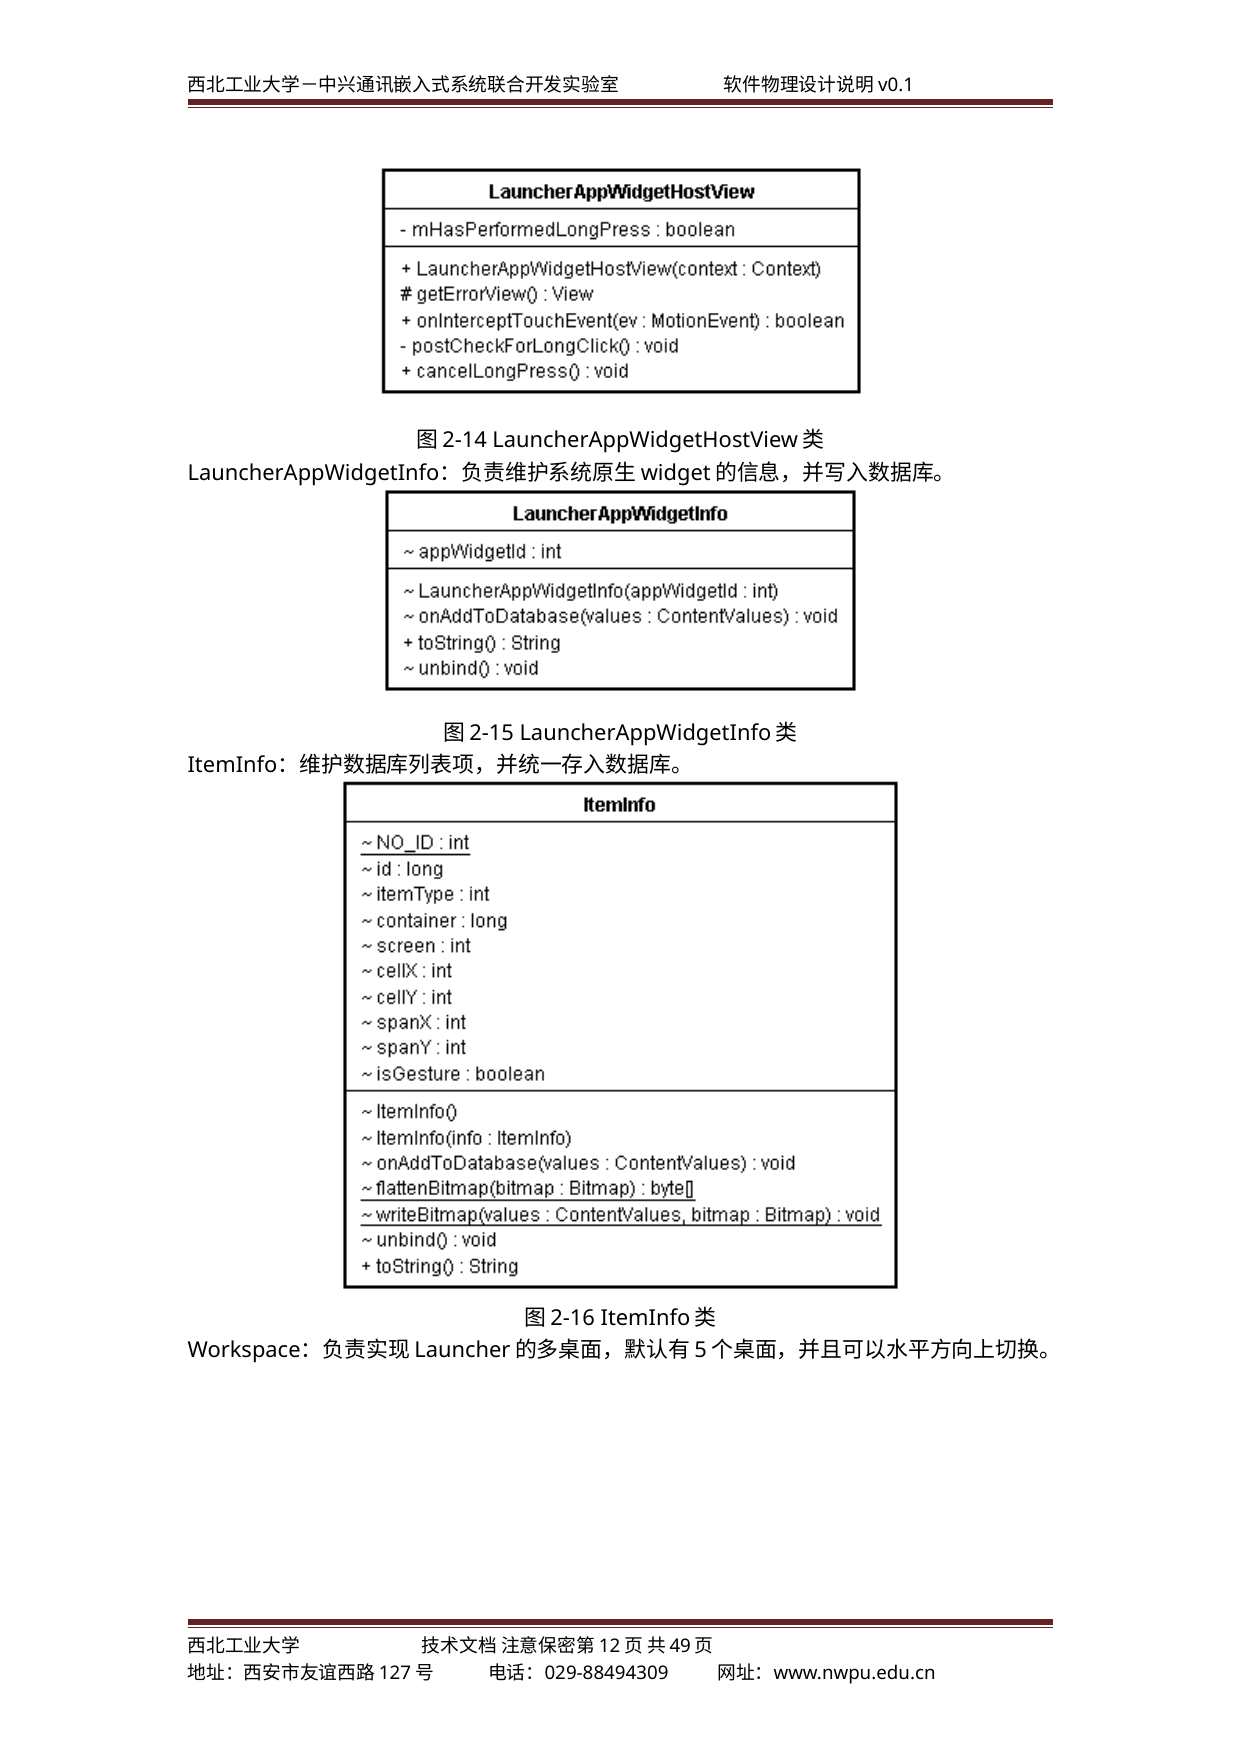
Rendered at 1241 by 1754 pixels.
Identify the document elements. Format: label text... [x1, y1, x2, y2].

text ItemInfo：维护数据库列表项，并统一存入数据库。 [187, 747, 1053, 779]
text 图2-14 LauncherAppWidgetHostView类 [187, 422, 1053, 454]
picture [339, 779, 901, 1292]
picture [376, 162, 864, 400]
text Workspace：负责实现Launcher的多桌面，默认有5个桌面，并且可以水平方向上切换。 [187, 1332, 1053, 1364]
picture [381, 487, 859, 694]
text 图2-15 LauncherAppWidgetInfo类 [187, 714, 1053, 747]
text LauncherAppWidgetInfo：负责维护系统原生widget的信息，并写入数据库。 [187, 454, 1053, 487]
text 图2-16 ItemInfo类 [187, 1299, 1053, 1332]
